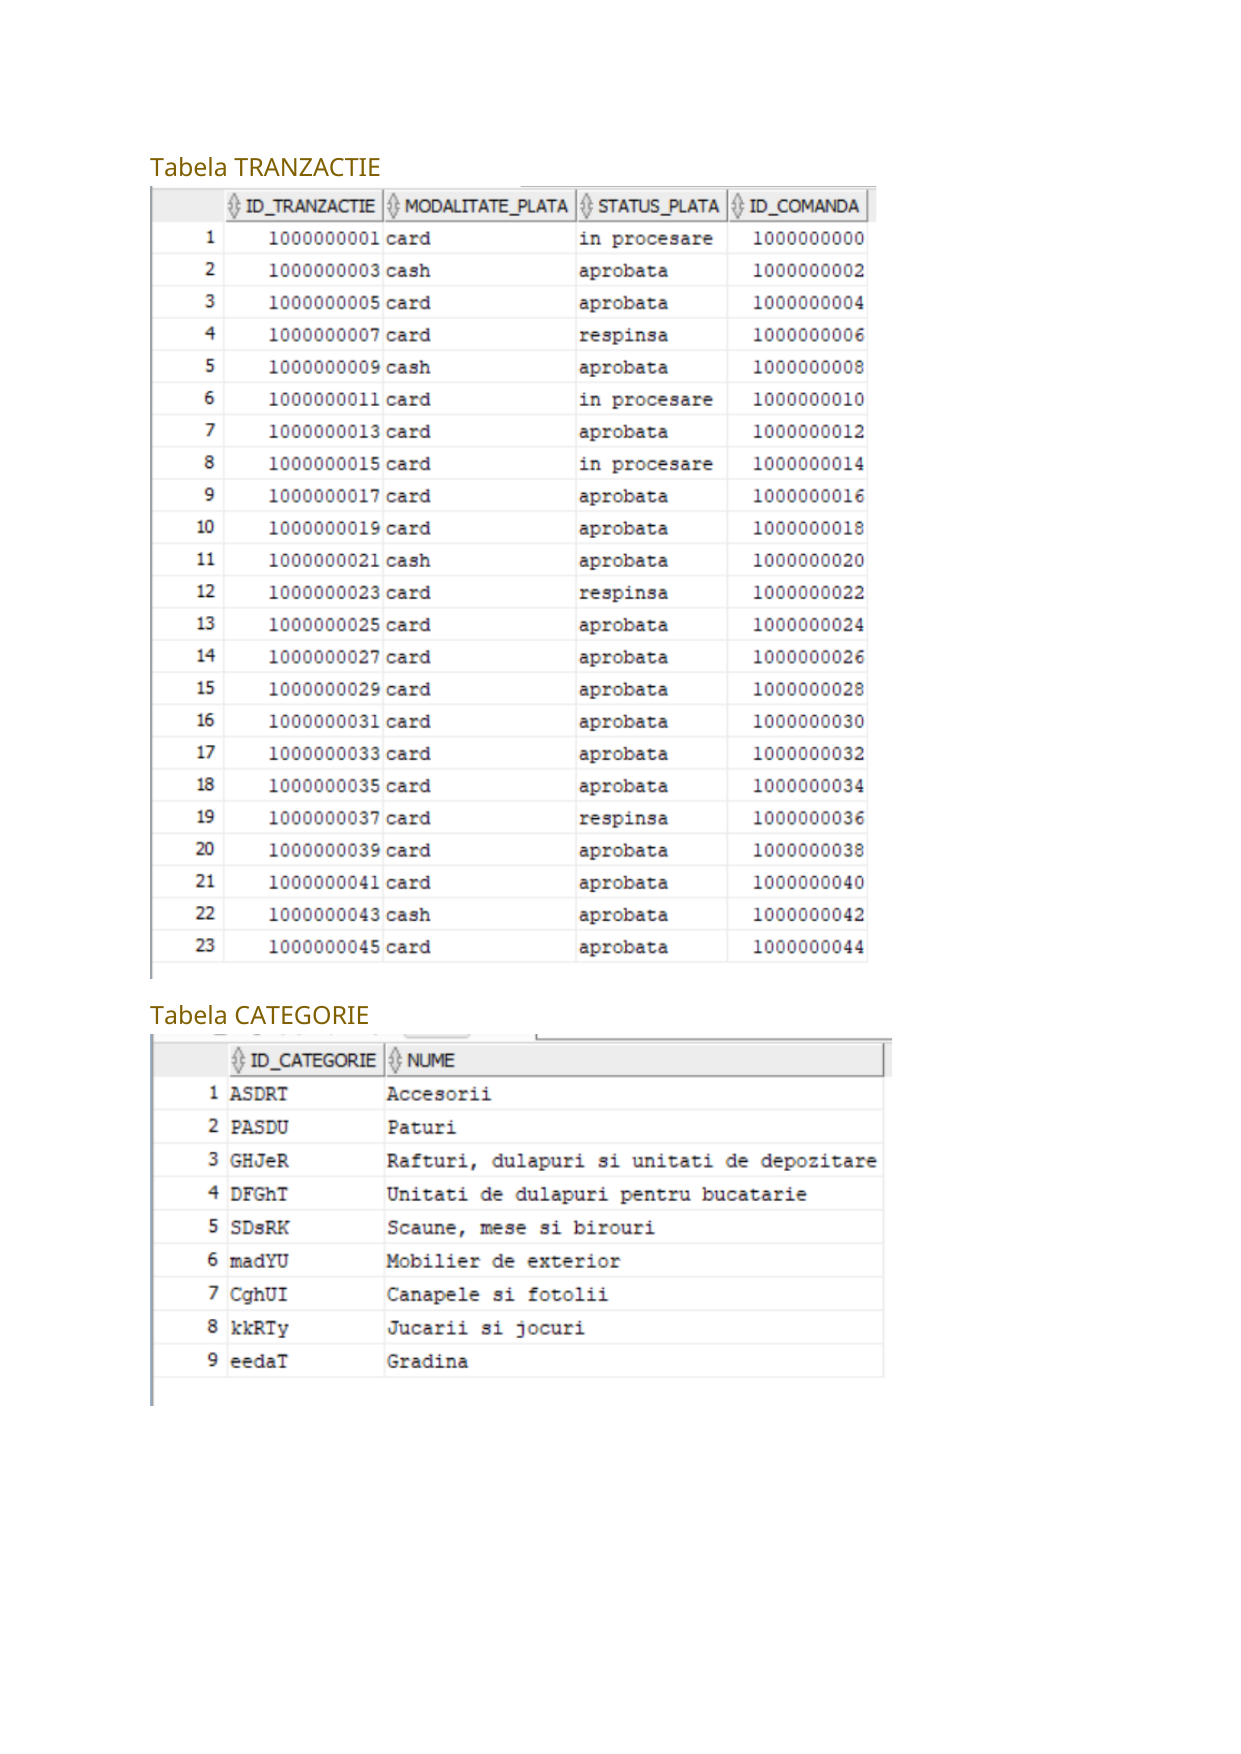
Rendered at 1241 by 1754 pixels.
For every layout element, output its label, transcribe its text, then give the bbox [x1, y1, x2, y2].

picture [150, 186, 877, 979]
picture [150, 1034, 893, 1406]
subtitle Tabela TRANZACTIE [150, 150, 1090, 184]
subtitle Tabela CATEGORIE [150, 998, 1090, 1032]
